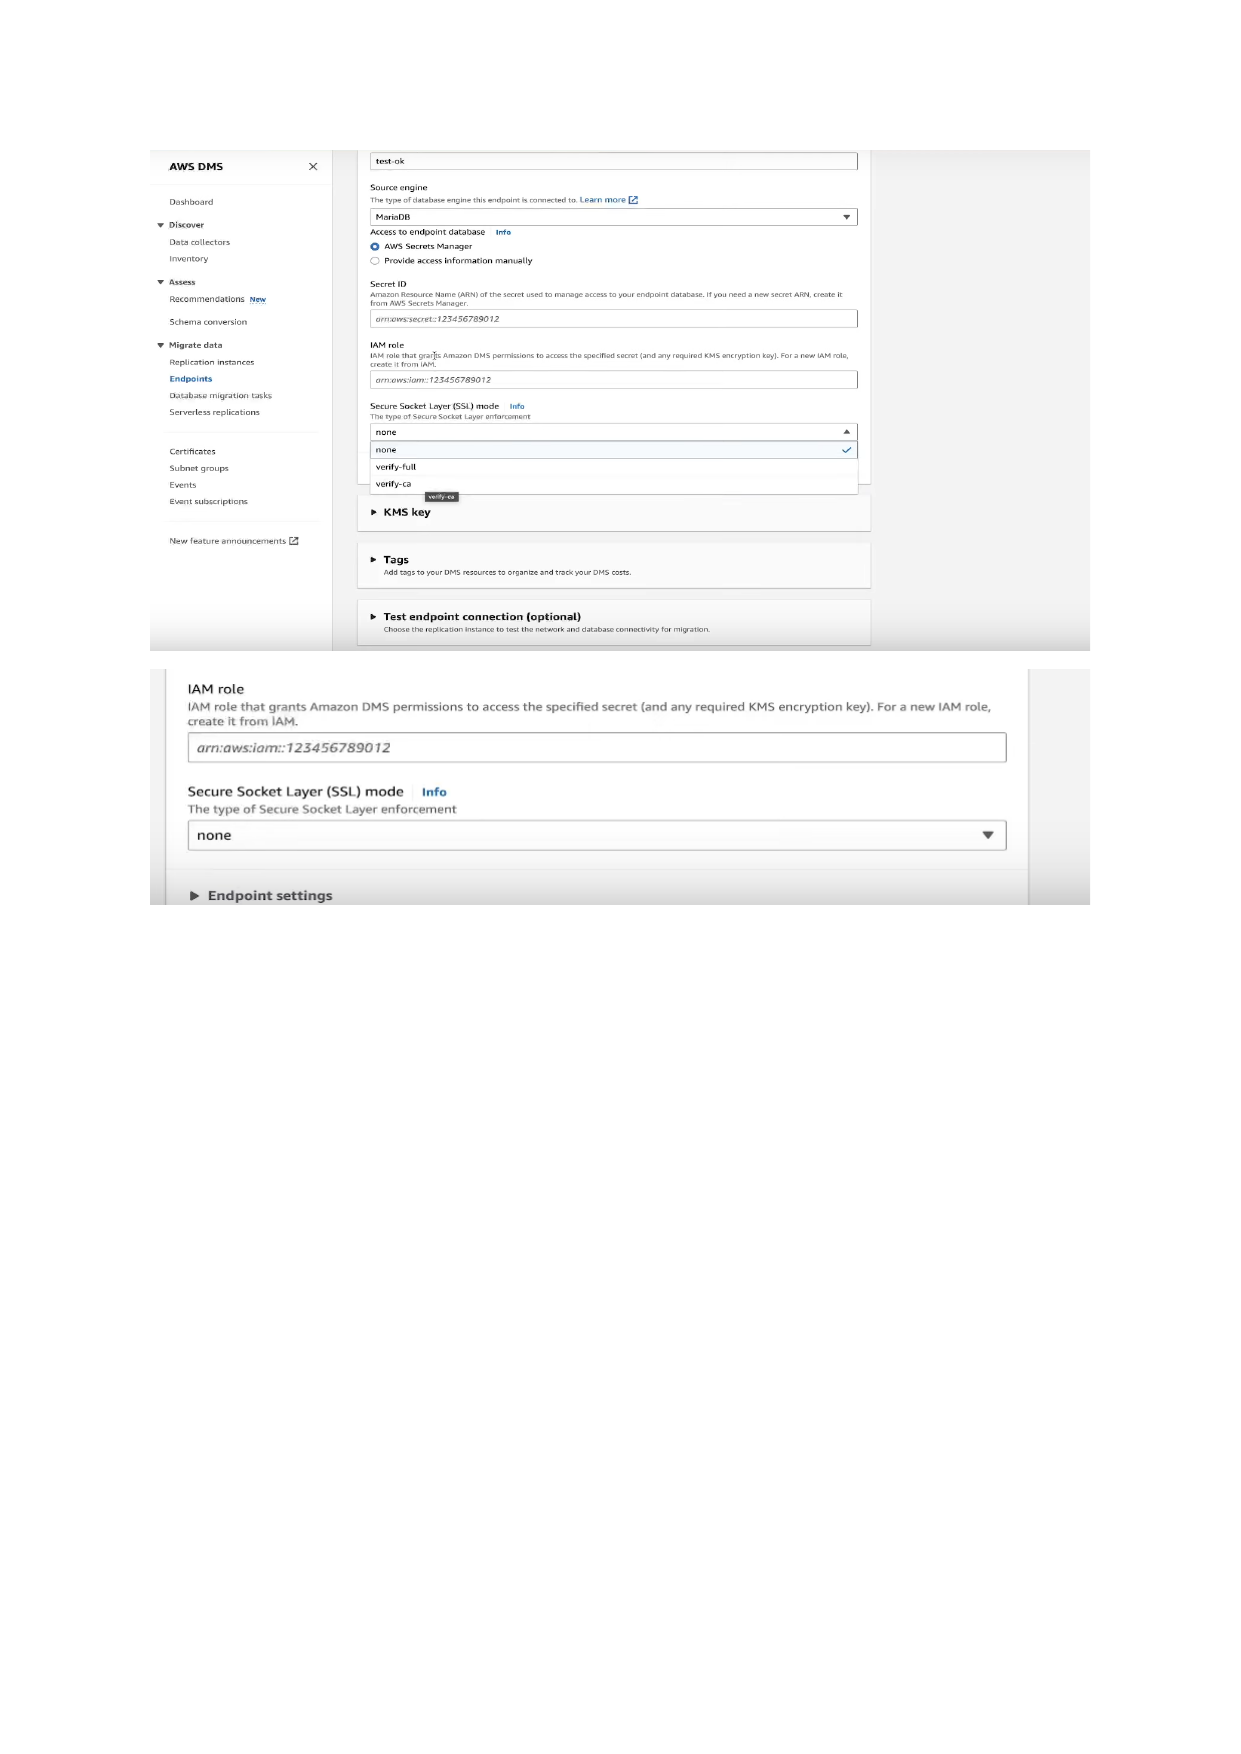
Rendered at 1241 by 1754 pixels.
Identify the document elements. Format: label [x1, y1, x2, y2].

picture [150, 669, 1091, 905]
picture [150, 150, 1091, 651]
